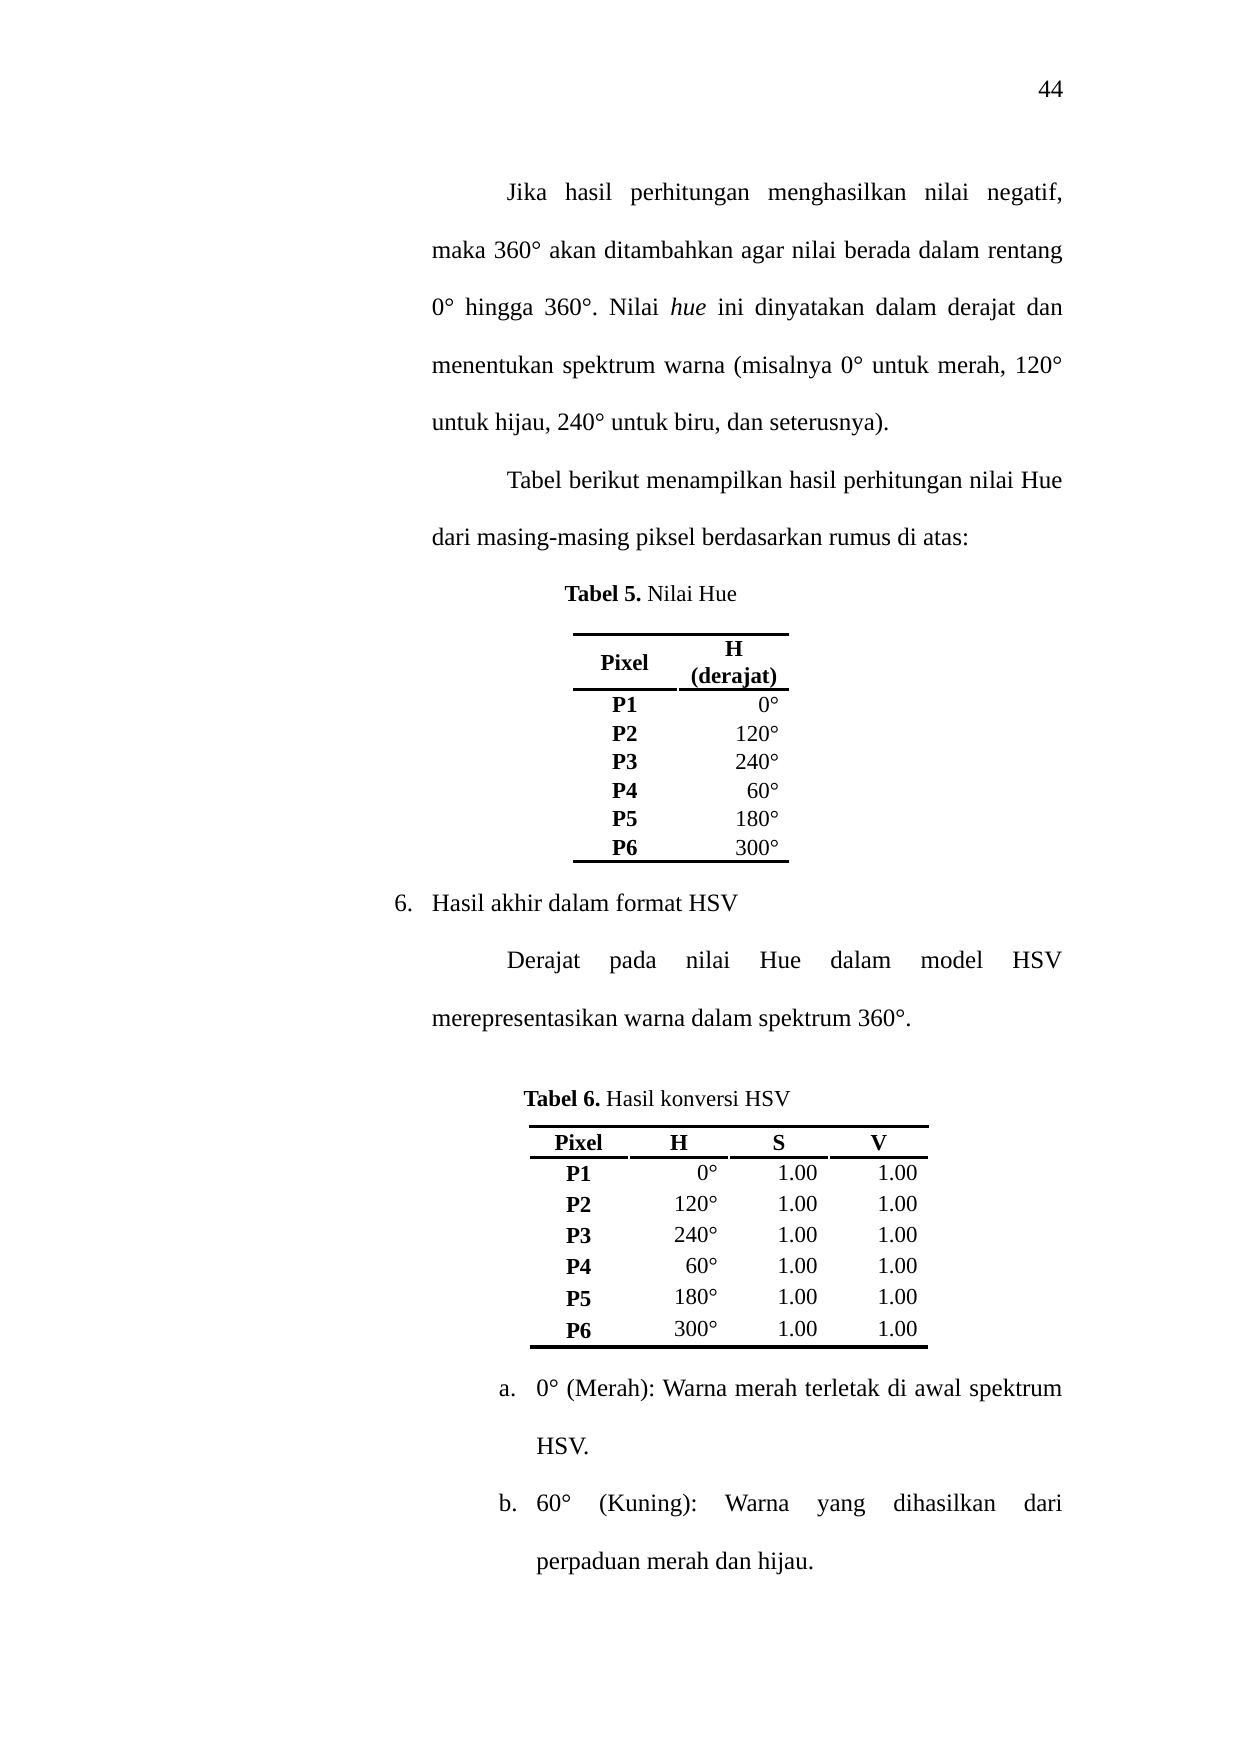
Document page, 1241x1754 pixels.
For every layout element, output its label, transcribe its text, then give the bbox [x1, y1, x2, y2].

table_cell P2 [573, 720, 677, 746]
table_cell P1 [530, 1159, 628, 1187]
table_cell P5 [573, 805, 677, 831]
table_cell 1.00 [730, 1190, 828, 1219]
table_cell 0° [679, 691, 789, 718]
table_cell P6 [530, 1315, 628, 1345]
table_cell P3 [573, 748, 677, 774]
table_cell P1 [573, 691, 677, 718]
table_header Pixel [529, 1128, 628, 1156]
table_header H (derajat) [679, 636, 789, 688]
table_cell 0° [630, 1159, 728, 1187]
table_cell 1.00 [830, 1190, 928, 1219]
table_cell 120° [679, 720, 789, 746]
list Derajat pada nilai Hue dalam model HSV merepresentasikan warna dalam spektrum 360°. [432, 946, 1063, 1032]
table_cell 180° [630, 1283, 728, 1312]
table_header S [729, 1128, 828, 1156]
table_cell 1.00 [830, 1315, 928, 1345]
table_cell 1.00 [730, 1283, 828, 1312]
table_cell 60° [679, 777, 789, 803]
text Tabel 6. Hasil konversi HSV [432, 1086, 1063, 1112]
table_cell 240° [679, 748, 789, 774]
text Tabel 5. Nilai Hue [461, 580, 1063, 606]
list Hasil akhir dalam format HSV [394, 888, 1063, 917]
table_cell P5 [530, 1283, 628, 1312]
table_cell 180° [679, 805, 789, 831]
table_cell 300° [630, 1315, 728, 1345]
table_cell P6 [573, 834, 677, 860]
list Tabel berikut menampilkan hasil perhitungan nilai Hue dari masing-masing piksel berdasarkan rumus di atas: [432, 465, 1063, 551]
table_cell 120° [630, 1190, 728, 1219]
table_cell 1.00 [730, 1315, 828, 1345]
table_cell 300° [679, 834, 789, 860]
table_cell 1.00 [730, 1159, 828, 1187]
table_cell 1.00 [830, 1252, 928, 1281]
list Jika hasil perhitungan menghasilkan nilai negatif, maka 360° akan ditambahkan agar nilai berada dalam rentang 0° hingga 360°. Nilai hue ini dinyatakan dalam derajat dan menentukan spektrum warna (misalnya 0° untuk merah, 120° untuk hijau, 240° untuk biru, dan seterusnya). [432, 177, 1063, 436]
table_cell P4 [530, 1252, 628, 1281]
table_cell P3 [530, 1221, 628, 1250]
table_cell 240° [630, 1221, 728, 1250]
table_header Pixel [573, 636, 677, 688]
list 0° (Merah): Warna merah terletak di awal spektrum HSV. [499, 1373, 1063, 1460]
table_cell 1.00 [830, 1221, 928, 1250]
table_cell 1.00 [730, 1221, 828, 1250]
table_cell 1.00 [830, 1159, 928, 1187]
table_header V [829, 1128, 928, 1156]
table_cell P2 [530, 1190, 628, 1219]
table_cell 1.00 [730, 1252, 828, 1281]
list 60° (Kuning): Warna yang dihasilkan dari perpaduan merah dan hijau. [499, 1488, 1063, 1575]
table_cell P4 [573, 777, 677, 803]
table_cell 1.00 [830, 1283, 928, 1312]
table_header H [629, 1128, 728, 1156]
table_cell 60° [630, 1252, 728, 1281]
